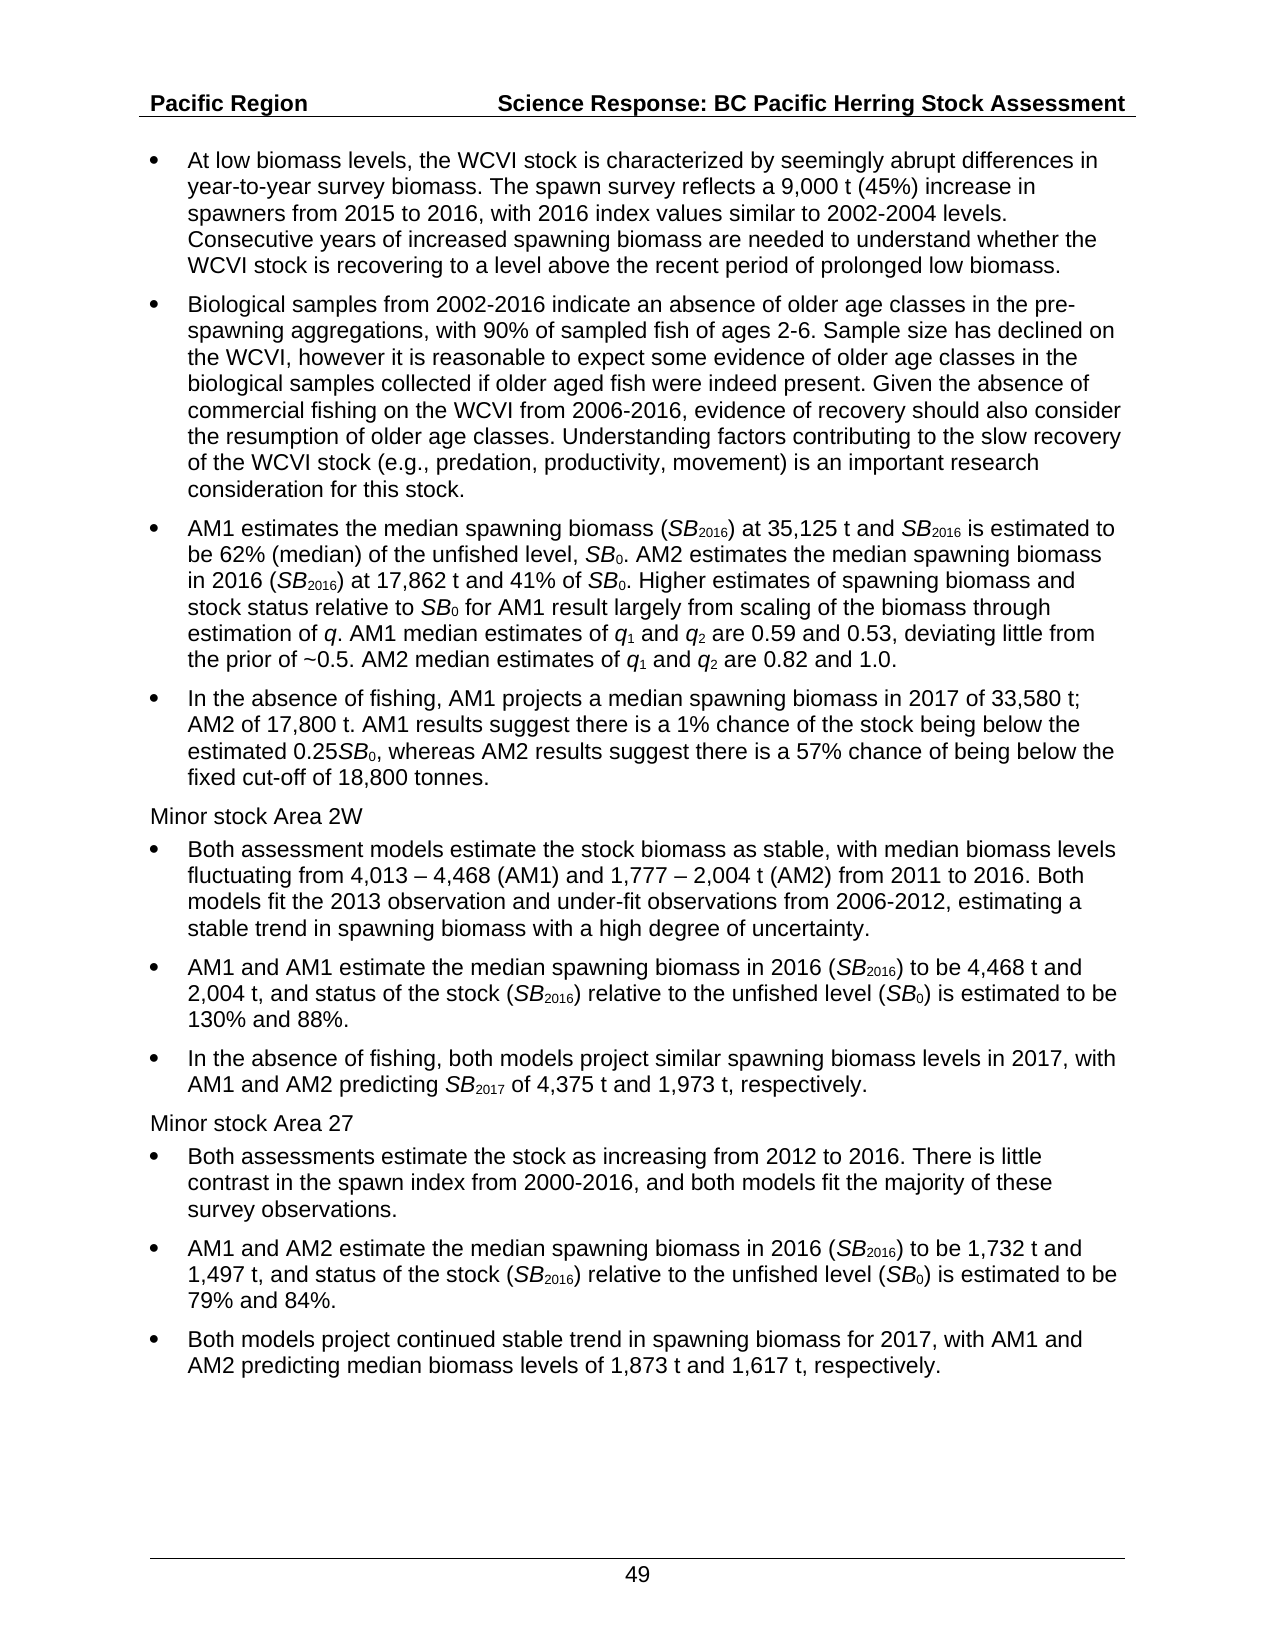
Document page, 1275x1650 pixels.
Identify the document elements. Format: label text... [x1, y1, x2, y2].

list Minor stock Area 27 [150, 1110, 1125, 1137]
list Both assessments estimate the stock as increasing from 2012 to 2016. There is little contrast in the spawn index from 2000-2016, and both models fit the majority of these survey observations. [150, 1143, 1125, 1222]
list At low biomass levels, the WCVI stock is characterized by seemingly abrupt differences in year-to-year survey biomass. The spawn survey reflects a 9,000 t (45%) increase in spawners from 2015 to 2016, with 2016 index values similar to 2002-2004 levels. Consecutive years of increased spawning biomass are needed to understand whether the WCVI stock is recovering to a level above the recent period of prolonged low biomass. [150, 147, 1125, 279]
list In the absence of fishing, AM1 projects a median spawning biomass in 2017 of 33,580 t; AM2 of 17,800 t. AM1 results suggest there is a 1% chance of the stock being below the estimated 0.25SB0, whereas AM2 results suggest there is a 57% chance of being below the fixed cut-off of 18,800 tonnes. [150, 685, 1125, 791]
list AM1 and AM2 estimate the median spawning biomass in 2016 (SB2016) to be 1,732 t and 1,497 t, and status of the stock (SB2016) relative to the unfished level (SB0) is estimated to be 79% and 84%. [150, 1234, 1125, 1313]
list Minor stock Area 2W [150, 803, 1125, 829]
list AM1 estimates the median spawning biomass (SB2016) at 35,125 t and SB2016 is estimated to be 62% (median) of the unfished level, SB0. AM2 estimates the median spawning biomass in 2016 (SB2016) at 17,862 t and 41% of SB0. Higher estimates of spawning biomass and stock status relative to SB0 for AM1 result largely from scaling of the biomass through estimation of q. AM1 median estimates of q1 and q2 are 0.59 and 0.53, deviating little from the prior of ~0.5. AM2 median estimates of q1 and q2 are 0.82 and 1.0. [150, 514, 1125, 673]
list Biological samples from 2002-2016 indicate an absence of older age classes in the pre-spawning aggregations, with 90% of sampled fish of ages 2-6. Sample size has declined on the WCVI, however it is reasonable to expect some evidence of older age classes in the biological samples collected if older aged fish were indeed present. Given the absence of commercial fishing on the WCVI from 2006-2016, evidence of recovery should also consider the resumption of older age classes. Understanding factors contributing to the slow recovery of the WCVI stock (e.g., predation, productivity, movement) is an important research consideration for this stock. [150, 291, 1125, 502]
list AM1 and AM1 estimate the median spawning biomass in 2016 (SB2016) to be 4,468 t and 2,004 t, and status of the stock (SB2016) relative to the unfished level (SB0) is estimated to be 130% and 88%. [150, 953, 1125, 1033]
list In the absence of fishing, both models project similar spawning biomass levels in 2017, with AM1 and AM2 predicting SB2017 of 4,375 t and 1,973 t, respectively. [150, 1045, 1125, 1098]
list Both assessment models estimate the stock biomass as stable, with median biomass levels fluctuating from 4,013 – 4,468 (AM1) and 1,777 – 2,004 t (AM2) from 2011 to 2016. Both models fit the 2013 observation and under-fit observations from 2006-2012, estimating a stable trend in spawning biomass with a high degree of uncertainty. [150, 836, 1125, 941]
list Both models project continued stable trend in spawning biomass for 2017, with AM1 and AM2 predicting median biomass levels of 1,873 t and 1,617 t, respectively. [150, 1326, 1125, 1379]
